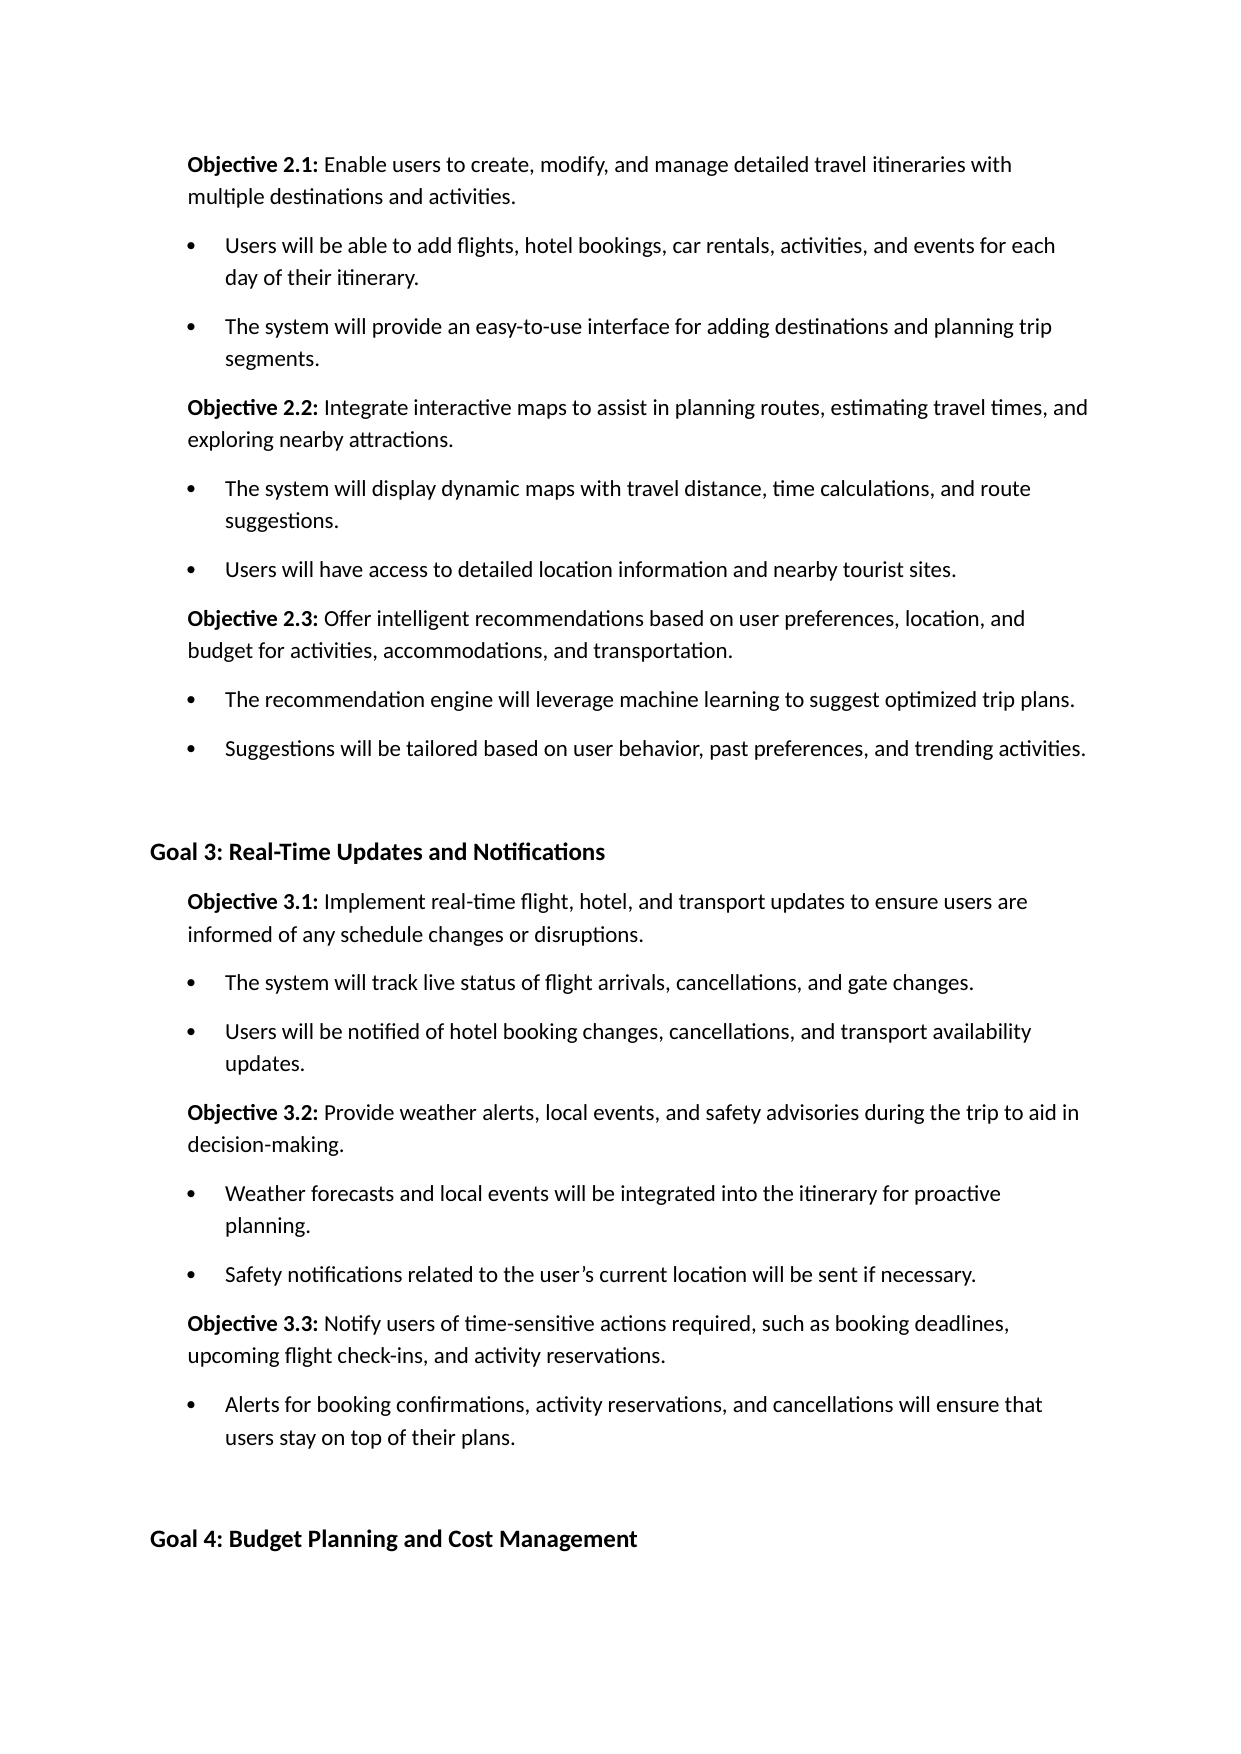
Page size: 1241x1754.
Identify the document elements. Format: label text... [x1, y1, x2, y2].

list Users will be able to add flights, hotel bookings, car rentals, activities, and events for each day of their itinerary. [187, 231, 1090, 291]
text Goal 3: Real-Time Updates and Notifications [150, 836, 1090, 866]
text Objective 2.1: Enable users to create, modify, and manage detailed travel itineraries with multiple destinations and activities. [187, 150, 1090, 210]
text Objective 3.2: Provide weather alerts, local events, and safety advisories during the trip to aid in decision-making. [187, 1098, 1090, 1159]
list Safety notifications related to the user’s current location will be sent if necessary. [187, 1261, 1090, 1288]
text Objective 3.1: Implement real-time flight, hotel, and transport updates to ensure users are informed of any schedule changes or disruptions. [187, 887, 1090, 948]
text Objective 3.3: Notify users of time-sensitive actions required, such as booking deadlines, upcoming flight check-ins, and activity reservations. [187, 1309, 1090, 1369]
list Suggestions will be tailored based on user behavior, past preferences, and trending activities. [187, 734, 1090, 762]
text Objective 2.2: Integrate interactive maps to assist in planning routes, estimating travel times, and exploring nearby attractions. [187, 393, 1090, 453]
text Objective 2.3: Offer intelligent recommendations based on user preferences, location, and budget for activities, accommodations, and transportation. [187, 604, 1090, 664]
list The system will provide an easy-to-use interface for adding destinations and planning trip segments. [187, 312, 1090, 372]
list Users will be notified of hotel booking changes, cancellations, and transport availability updates. [187, 1017, 1090, 1078]
text Goal 4: Budget Planning and Cost Management [150, 1523, 1090, 1554]
list The system will track live status of flight arrivals, cancellations, and gate changes. [187, 968, 1090, 997]
list The recommendation engine will leverage machine learning to suggest optimized trip plans. [187, 685, 1090, 713]
list Users will have access to detailed location information and nearby tourist sites. [187, 555, 1090, 583]
list Weather forecasts and local events will be integrated into the itinerary for proactive planning. [187, 1179, 1090, 1240]
list The system will display dynamic maps with travel distance, time calculations, and route suggestions. [187, 474, 1090, 534]
list Alerts for booking confirmations, activity reservations, and cancellations will ensure that users stay on top of their plans. [187, 1390, 1090, 1451]
